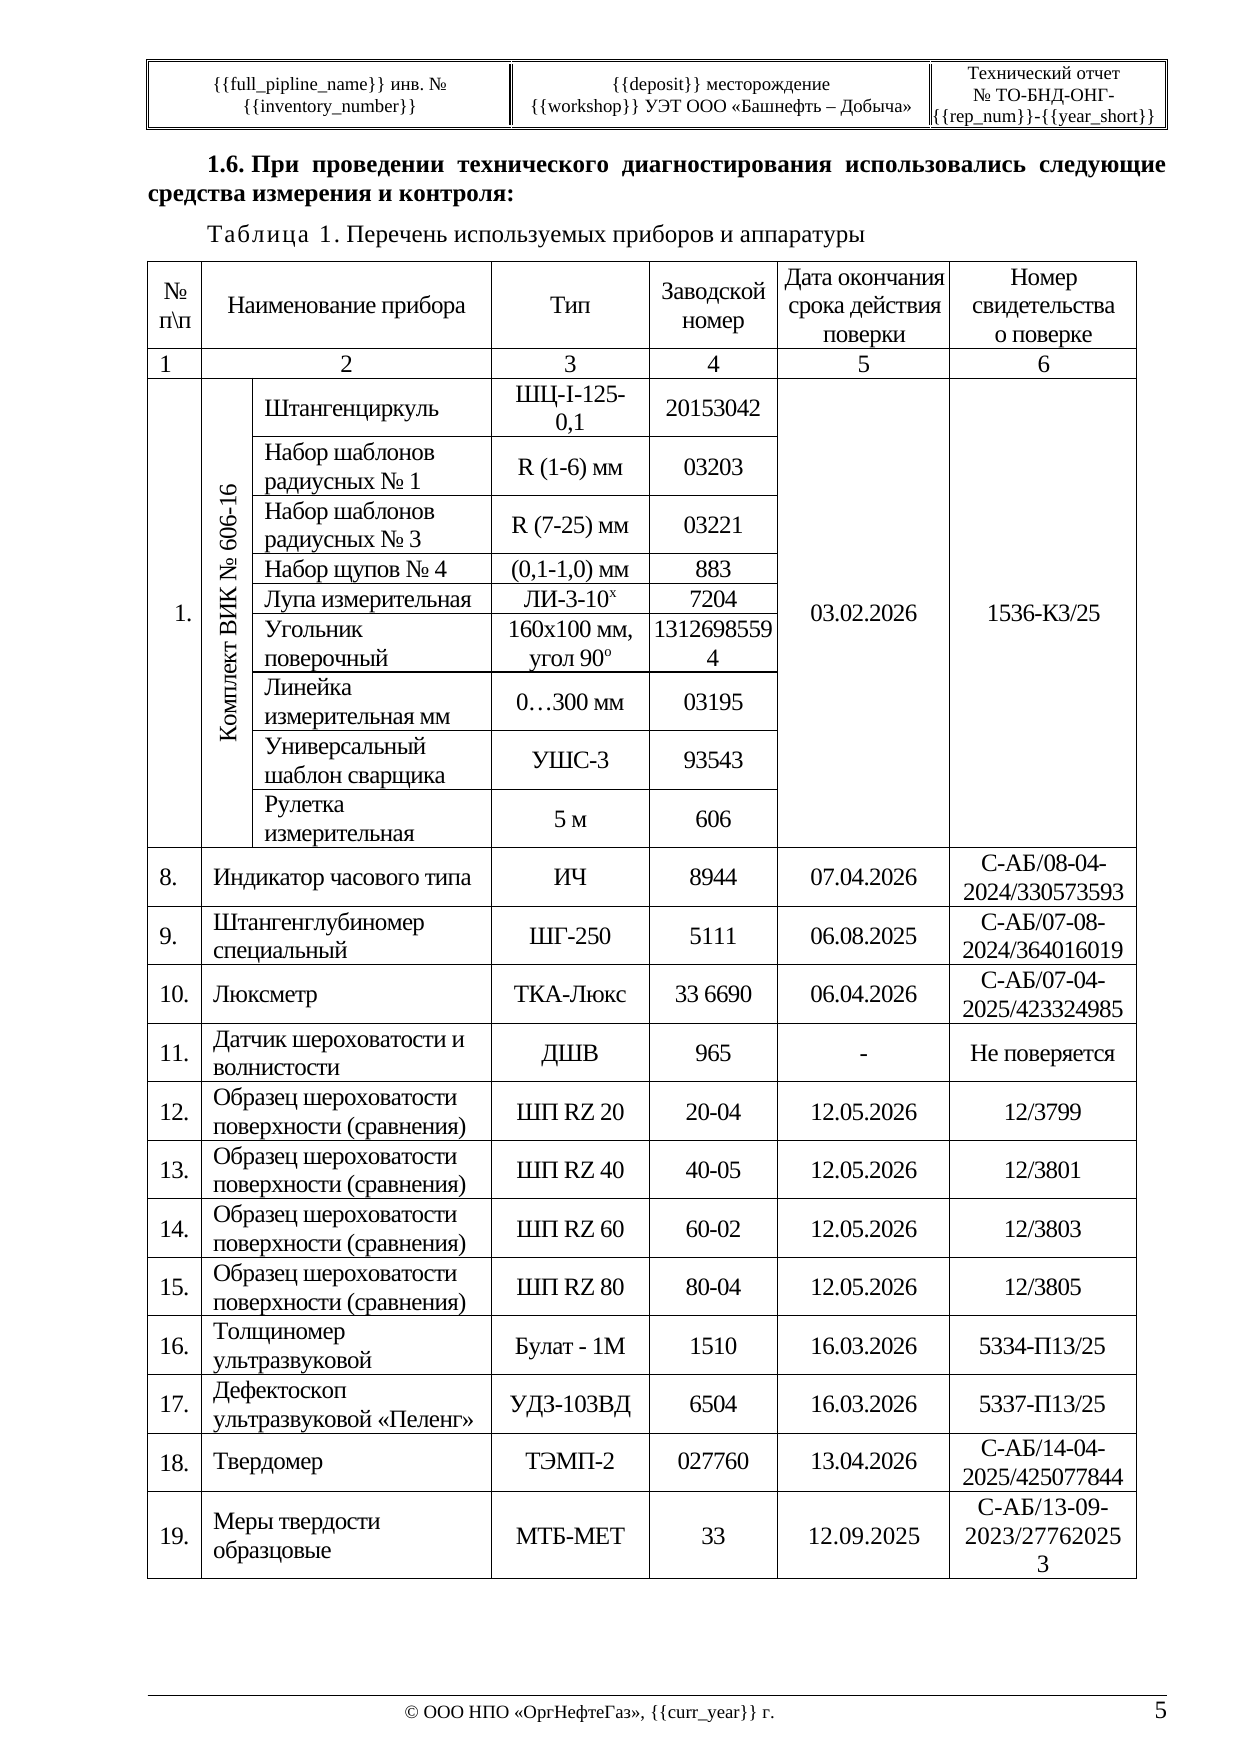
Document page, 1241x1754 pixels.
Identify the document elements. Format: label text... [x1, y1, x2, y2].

table_cell ШЦ-I-125-0,1 [492, 379, 649, 436]
table_cell 883 [650, 554, 777, 583]
table_cell Индикатор часового типа [202, 848, 491, 906]
table_cell 33 [650, 1492, 777, 1578]
table_header Заводской номер [650, 262, 777, 348]
table_header Наименование прибора [202, 262, 491, 348]
table_cell 20153042 [650, 379, 777, 436]
table_cell Образец шероховатости поверхности (сравнения) [202, 1258, 491, 1315]
list При проведении технического диагностирования использовались следующие средства измерения и контроля: [148, 149, 1167, 207]
table_cell 12.05.2026 [778, 1082, 949, 1140]
table_cell 8944 [650, 848, 777, 906]
table_cell [148, 1492, 201, 1578]
table_cell 12/3801 [950, 1141, 1136, 1198]
table_cell ШГ-250 [492, 907, 649, 964]
table_cell 12/3799 [950, 1082, 1136, 1140]
table_cell 5 м [492, 790, 649, 847]
table_cell 60-02 [650, 1199, 777, 1257]
table_cell 1536-К3/25 [950, 379, 1136, 847]
table_cell ТЭМП-2 [492, 1434, 649, 1491]
table_cell С-АБ/08-04-2024/330573593 [950, 848, 1136, 906]
table_cell Твердомер [202, 1434, 491, 1491]
table_cell 0…300 мм [492, 673, 649, 730]
table_cell [148, 965, 201, 1023]
table_cell R (7-25) мм [492, 496, 649, 553]
table_cell 16.03.2026 [778, 1316, 949, 1374]
table_cell 6504 [650, 1375, 777, 1432]
table_cell 80-04 [650, 1258, 777, 1315]
table_cell 12.05.2026 [778, 1199, 949, 1257]
table_cell 5334-П13/25 [950, 1316, 1136, 1374]
table_cell 06.08.2025 [778, 907, 949, 964]
table_cell Лупа измерительная [253, 584, 491, 613]
table_cell 13.04.2026 [778, 1434, 949, 1491]
table_cell Образец шероховатости поверхности (сравнения) [202, 1141, 491, 1198]
table_cell Не поверяется [950, 1024, 1136, 1081]
table_cell 93543 [650, 731, 777, 788]
table_cell 160х100 мм, угол 90о [492, 614, 649, 671]
table_cell 03203 [650, 437, 777, 495]
table_cell 1510 [650, 1316, 777, 1374]
table_cell Угольник поверочный [253, 614, 491, 671]
table_cell МТБ-МЕТ [492, 1492, 649, 1578]
table_cell [148, 1316, 201, 1374]
table_cell ИЧ [492, 848, 649, 906]
table_cell УДЗ-103ВД [492, 1375, 649, 1432]
table_cell ТКА-Люкс [492, 965, 649, 1023]
table_cell Комплект ВИК № 606-16 [202, 379, 252, 847]
table_cell [148, 1141, 201, 1198]
table_cell [148, 379, 201, 847]
table_cell 06.04.2026 [778, 965, 949, 1023]
table_cell 4 [650, 349, 777, 378]
table_cell Люксметр [202, 965, 491, 1023]
table_cell 5 [778, 349, 949, 378]
table_cell [148, 1434, 201, 1491]
table_cell Дефектоскоп ультразвуковой «Пеленг» [202, 1375, 491, 1432]
table_cell ЛИ-3-10х [492, 584, 649, 613]
table_cell [148, 1375, 201, 1432]
table_cell Меры твердости образцовые [202, 1492, 491, 1578]
table_cell Датчик шероховатости и волнистости [202, 1024, 491, 1081]
table_cell 16.03.2026 [778, 1375, 949, 1432]
table_cell Толщиномер ультразвуковой [202, 1316, 491, 1374]
table_header Тип [492, 262, 649, 348]
table_cell [148, 907, 201, 964]
table_cell 2 [202, 349, 491, 378]
table_cell 12.05.2026 [778, 1258, 949, 1315]
table_cell С-АБ/14-04-2025/425077844 [950, 1434, 1136, 1491]
table_cell Линейка измерительная мм [253, 673, 491, 730]
table_cell 13126985594 [650, 614, 777, 671]
table_header № п\п [148, 262, 201, 348]
table_cell 1 [148, 349, 201, 378]
table_cell 40-05 [650, 1141, 777, 1198]
table_header Номер свидетельства о поверке [950, 262, 1136, 348]
table_cell Штангенглубиномер специальный [202, 907, 491, 964]
table_cell 12/3805 [950, 1258, 1136, 1315]
table_cell Набор шаблонов радиусных № 3 [253, 496, 491, 553]
table_cell ШП RZ 40 [492, 1141, 649, 1198]
table_cell 03221 [650, 496, 777, 553]
table_cell (0,1-1,0) мм [492, 554, 649, 583]
table_cell 03.02.2026 [778, 379, 949, 847]
table_cell 12.05.2026 [778, 1141, 949, 1198]
table_cell [148, 848, 201, 906]
table_cell ШП RZ 60 [492, 1199, 649, 1257]
table_cell - [778, 1024, 949, 1081]
table_cell Булат - 1М [492, 1316, 649, 1374]
table_cell Штангенциркуль [253, 379, 491, 436]
table_cell ШП RZ 20 [492, 1082, 649, 1140]
table_cell [148, 1024, 201, 1081]
table_cell [148, 1258, 201, 1315]
table_cell 5337-П13/25 [950, 1375, 1136, 1432]
table_cell С-АБ/13-09-2023/277620253 [950, 1492, 1136, 1578]
table_cell 7204 [650, 584, 777, 613]
table_cell Универсальный шаблон сварщика [253, 731, 491, 788]
table_cell 3 [492, 349, 649, 378]
table_cell 33 6690 [650, 965, 777, 1023]
table_cell УШС-3 [492, 731, 649, 788]
table_cell Набор шаблонов радиусных № 1 [253, 437, 491, 495]
table_cell 12/3803 [950, 1199, 1136, 1257]
table_cell 6 [950, 349, 1136, 378]
table_cell R (1-6) мм [492, 437, 649, 495]
table_cell С-АБ/07-08-2024/364016019 [950, 907, 1136, 964]
table_cell 20-04 [650, 1082, 777, 1140]
table_cell 12.09.2025 [778, 1492, 949, 1578]
table_cell Образец шероховатости поверхности (сравнения) [202, 1199, 491, 1257]
table_cell 07.04.2026 [778, 848, 949, 906]
table_cell Рулетка измерительная [253, 790, 491, 847]
table_cell ШП RZ 80 [492, 1258, 649, 1315]
table_header Дата окончания срока действия поверки [778, 262, 949, 348]
table_cell 03195 [650, 673, 777, 730]
table_cell Набор щупов № 4 [253, 554, 491, 583]
table_cell 5111 [650, 907, 777, 964]
table_cell Образец шероховатости поверхности (сравнения) [202, 1082, 491, 1140]
table_cell С-АБ/07-04-2025/423324985 [950, 965, 1136, 1023]
table_cell [148, 1199, 201, 1257]
text Таблица 1. Перечень используемых приборов и аппаратуры [148, 219, 1167, 248]
table_cell 606 [650, 790, 777, 847]
table_cell ДШВ [492, 1024, 649, 1081]
table_cell 027760 [650, 1434, 777, 1491]
table_cell 965 [650, 1024, 777, 1081]
table_cell [148, 1082, 201, 1140]
